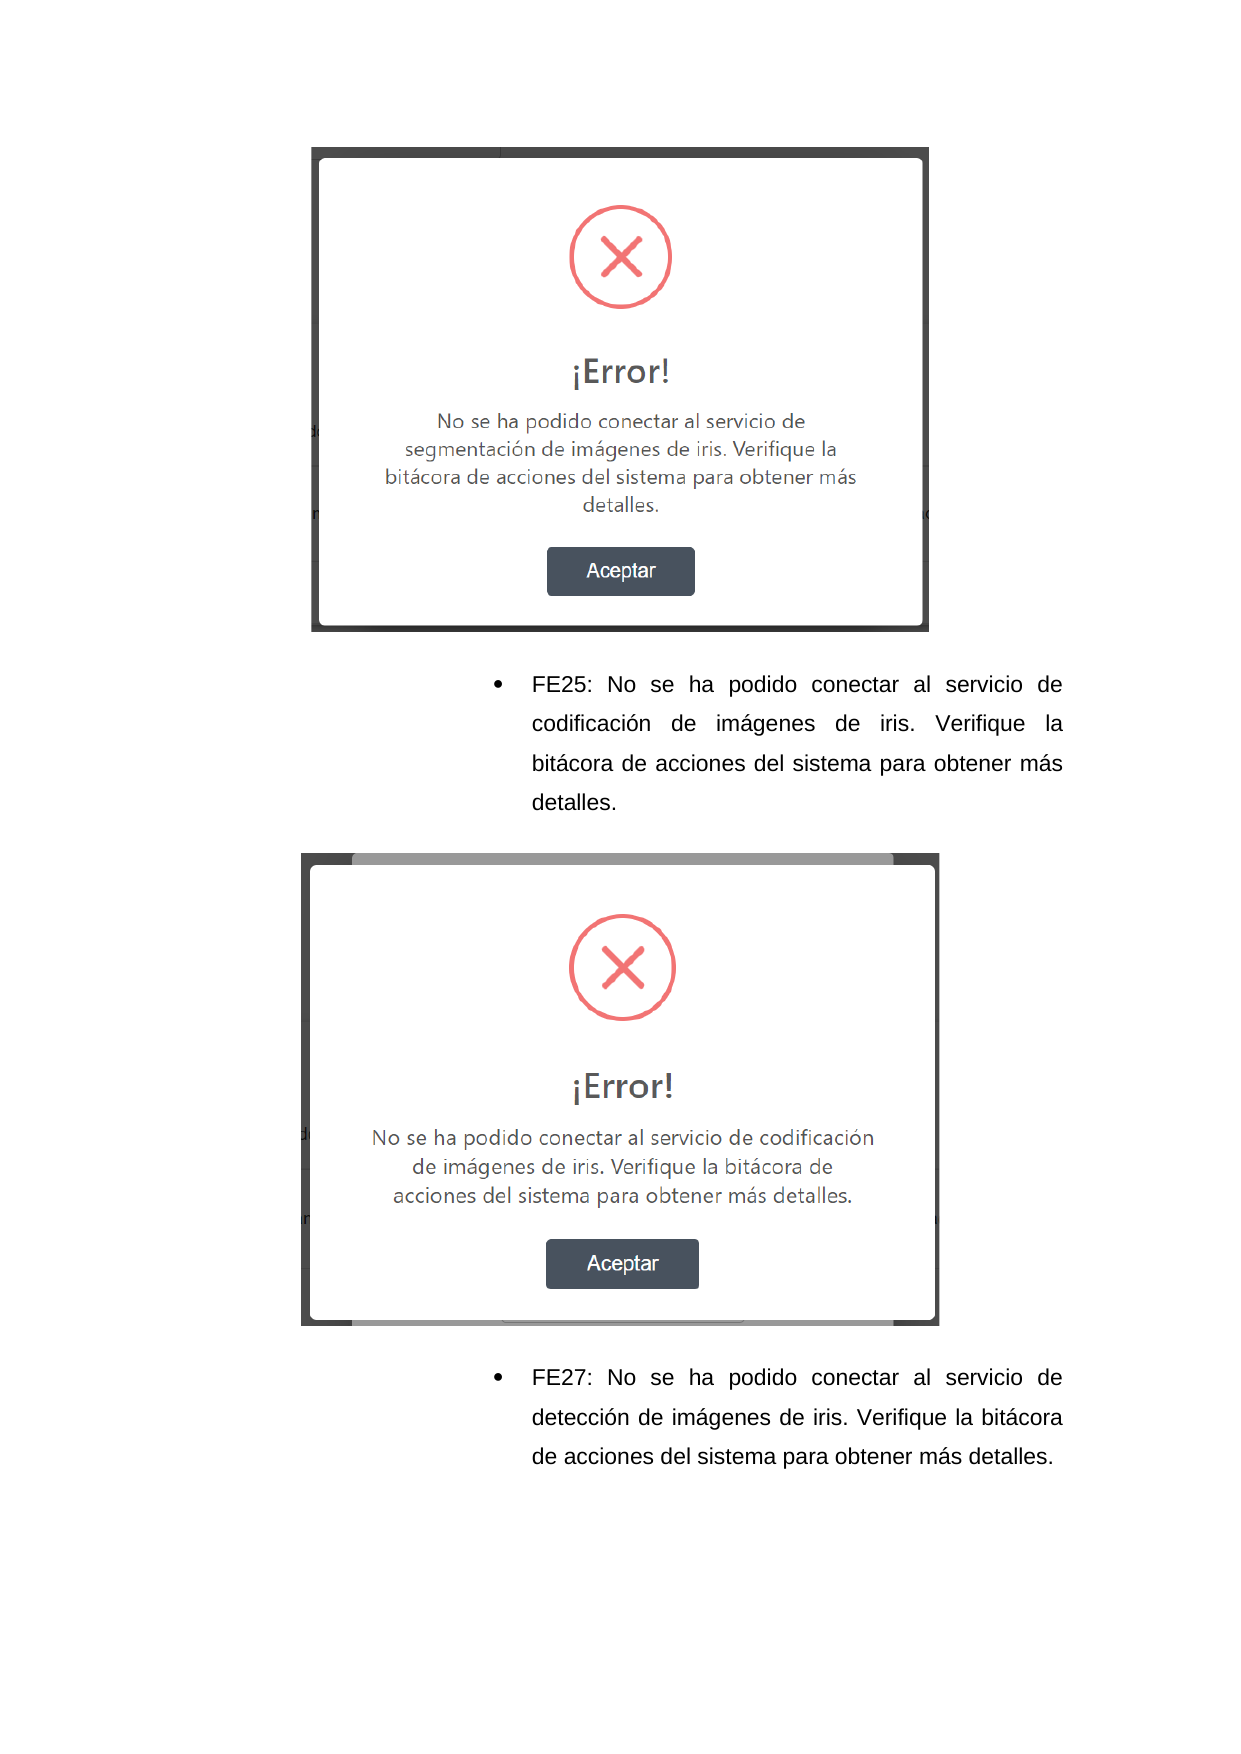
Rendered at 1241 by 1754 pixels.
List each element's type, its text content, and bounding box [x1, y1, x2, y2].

list FE25: No se ha podido conectar al servicio de codificación de imágenes de iris. Verifique la bitácora de acciones del sistema para obtener más detalles. [494, 671, 1063, 816]
picture [301, 853, 940, 1326]
picture [311, 147, 929, 632]
list FE27: No se ha podido conectar al servicio de detección de imágenes de iris. Verifique la bitácora de acciones del sistema para obtener más detalles. [494, 1364, 1063, 1470]
